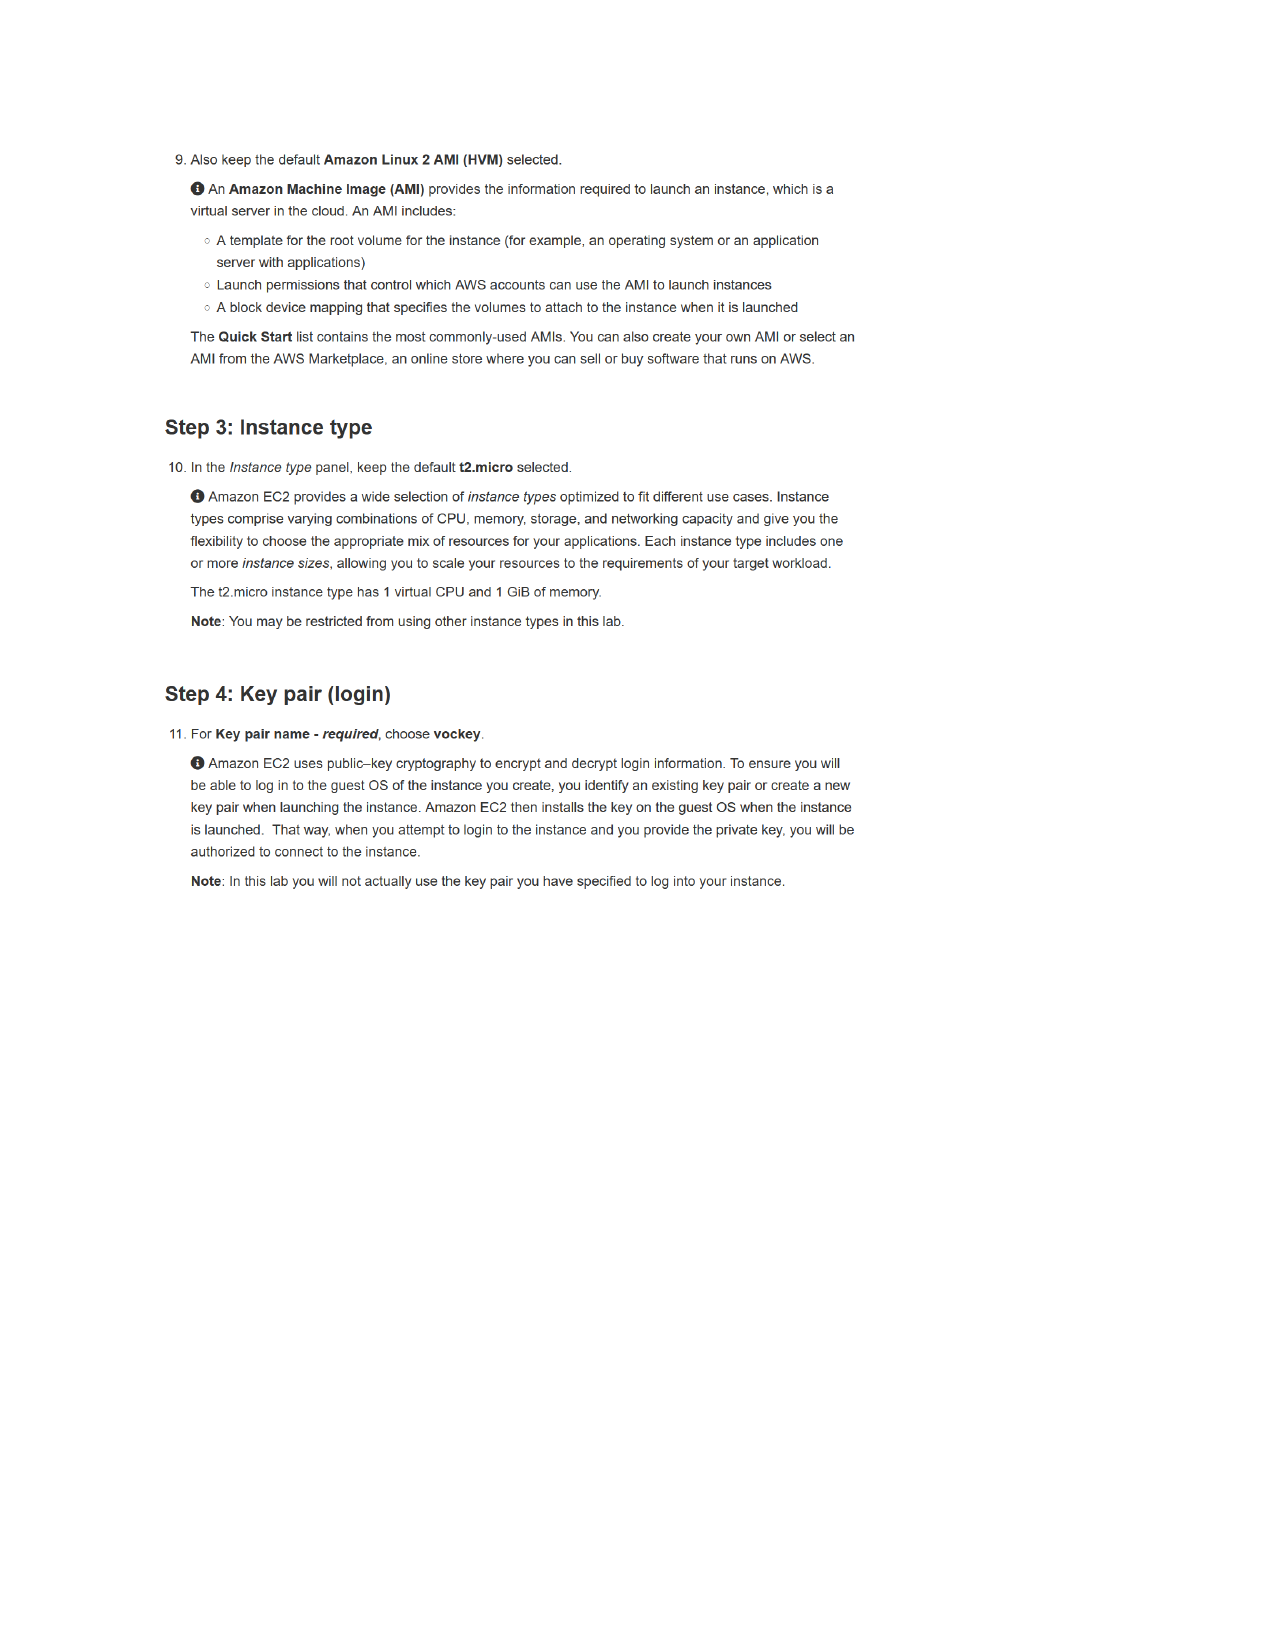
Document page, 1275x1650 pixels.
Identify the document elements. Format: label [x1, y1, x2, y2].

picture [150, 150, 861, 900]
